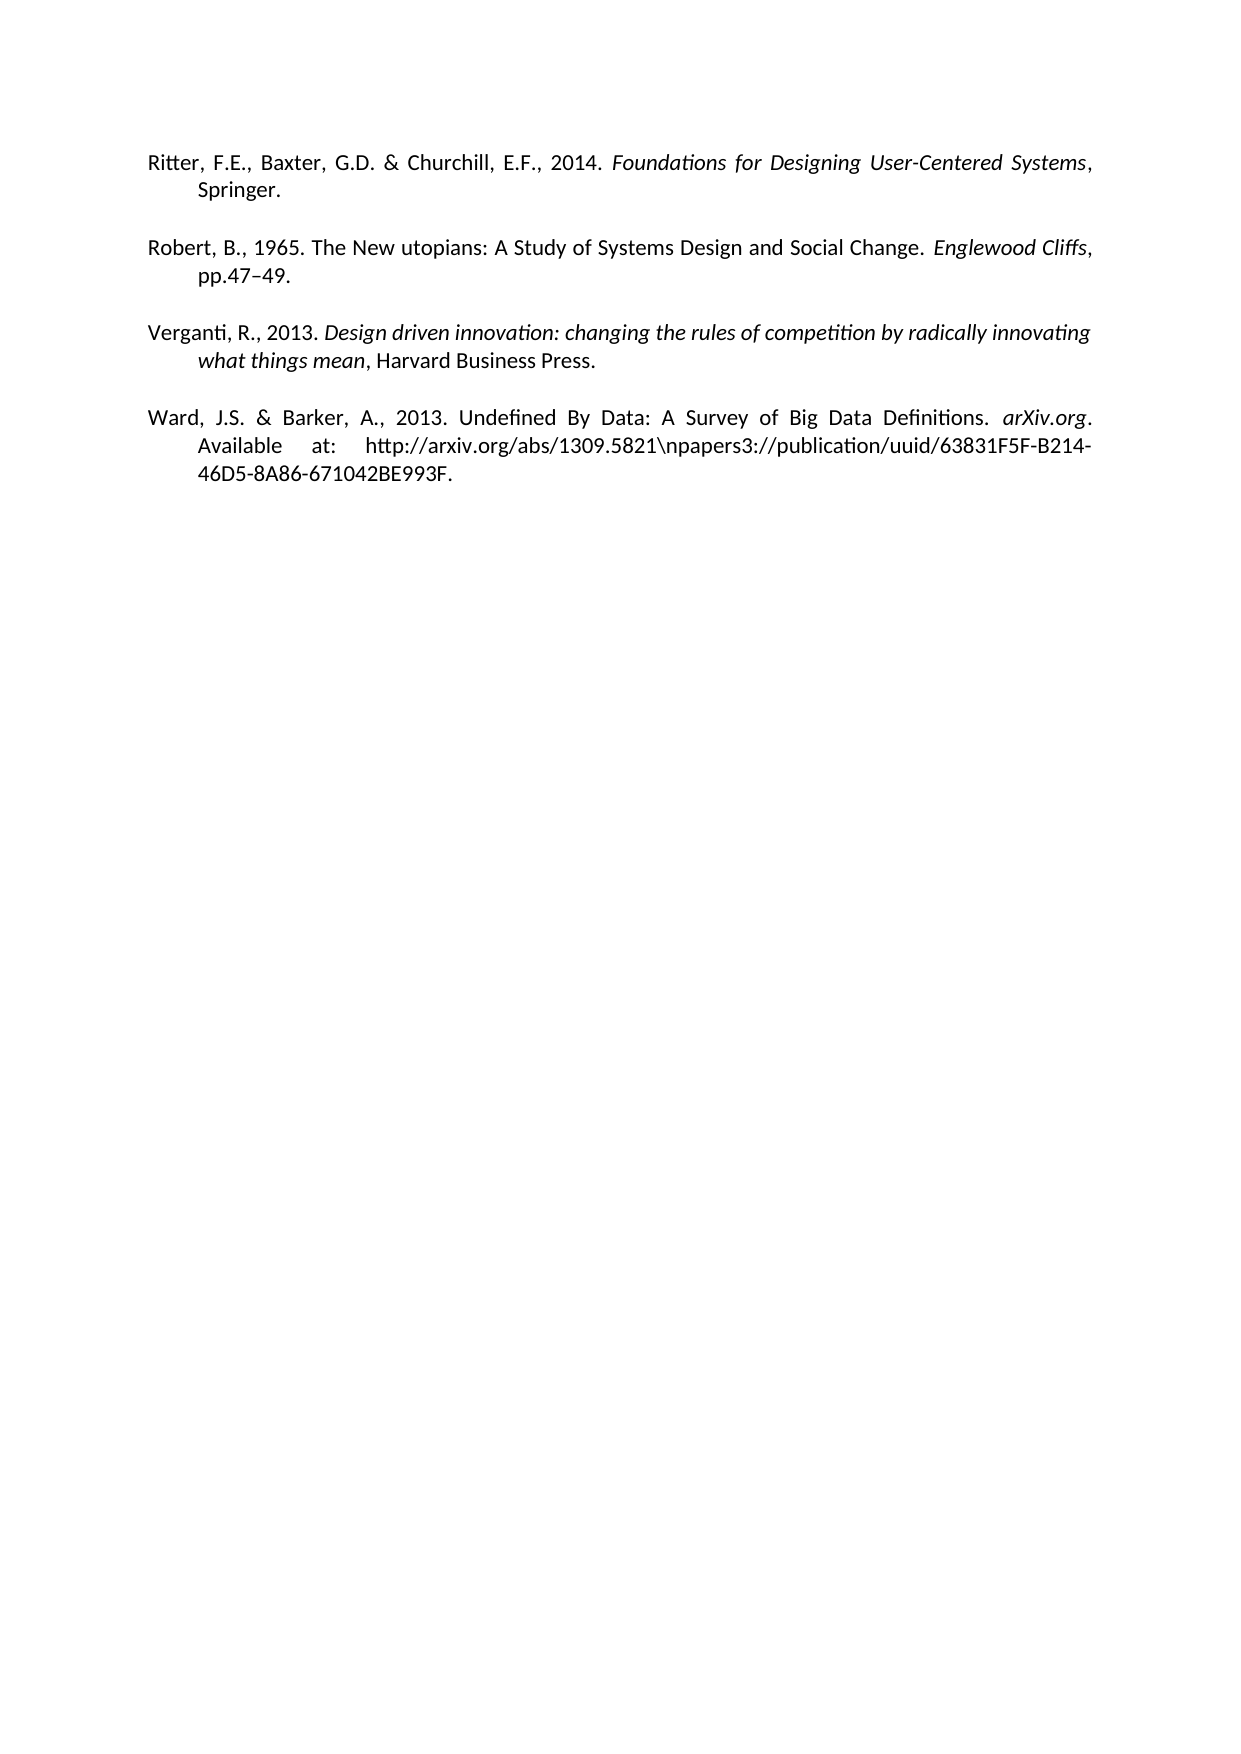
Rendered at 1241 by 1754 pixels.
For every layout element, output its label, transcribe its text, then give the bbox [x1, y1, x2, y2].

text Verganti, R., 2013. Design driven innovation: changing the rules of competition by radically innovating what things mean, Harvard Business Press. [148, 318, 1093, 374]
text Ritter, F.E., Baxter, G.D. & Churchill, E.F., 2014. Foundations for Designing User-Centered Systems, Springer. [148, 148, 1093, 204]
text Ward, J.S. & Barker, A., 2013. Undefined By Data: A Survey of Big Data Definitions. arXiv.org. Available at: http://arxiv.org/abs/1309.5821\npapers3://publication/uuid/63831F5F-B214-46D5-8A86-671042BE993F. [148, 403, 1093, 487]
text Robert, B., 1965. The New utopians: A Study of Systems Design and Social Change. Englewood Cliffs, pp.47–49. [148, 233, 1093, 289]
